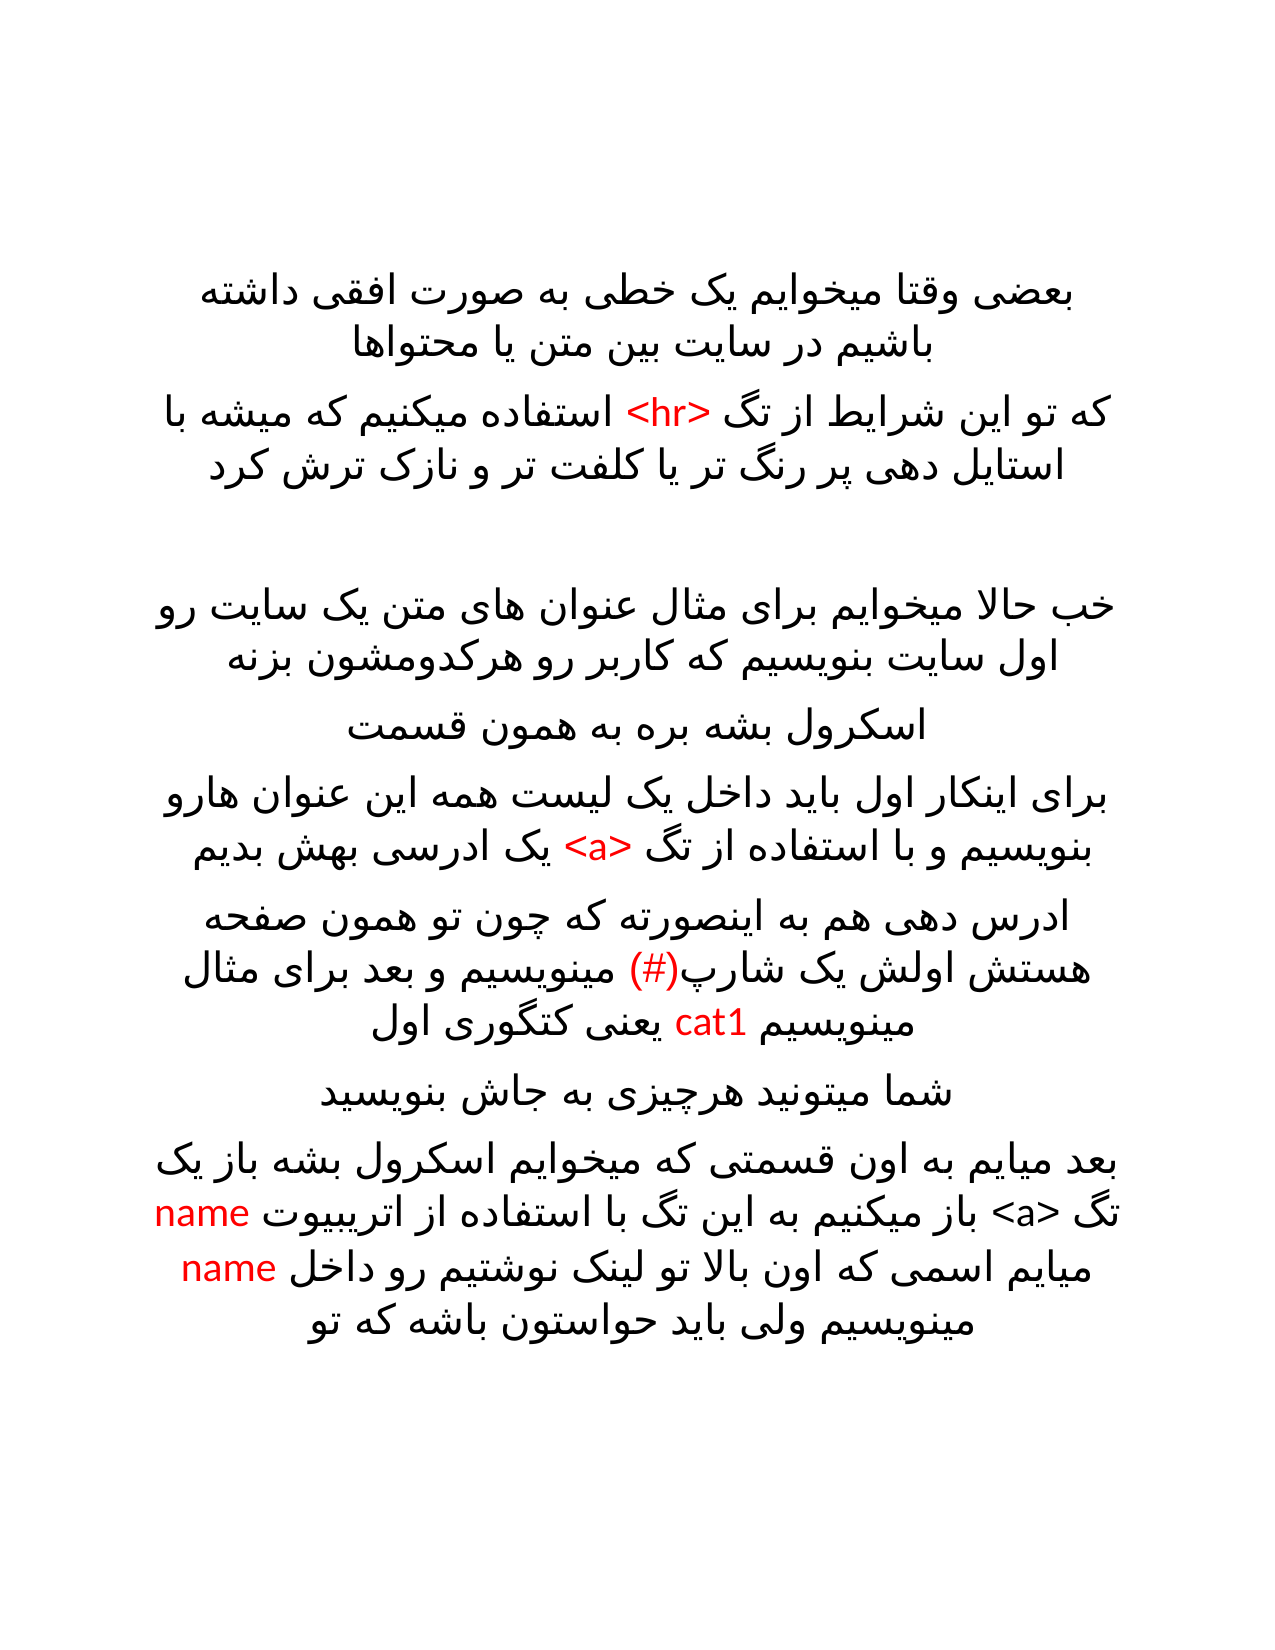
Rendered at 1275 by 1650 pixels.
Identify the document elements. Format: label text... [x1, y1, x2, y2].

text بعضی وقتا میخوایم یک خطی به صورت افقی داشته باشیم در سایت بین متن یا محتواها [150, 266, 1125, 365]
text شما میتونید هرچیزی به جاش بنویسید [150, 1066, 1125, 1114]
text که تو این شرایط از تگ <hr> استفاده میکنیم که میشه با استایل دهی پر رنگ تر یا کلفت تر و نازک ترش کرد [150, 386, 1125, 488]
text خب حالا میخوایم برای مثال عنوان های متن یک سایت رو اول سایت بنویسیم که کاربر رو هرکدومشون بزنه [150, 580, 1125, 679]
text اسکرول بشه بره به همون قسمت [150, 700, 1125, 748]
text بعد میایم به اون قسمتی که میخوایم اسکرول بشه باز یک تگ <a> باز میکنیم به این تگ با استفاده از اتریبیوت name میایم اسمی که اون بالا تو لینک نوشتیم رو داخل name مینویسیم ولی باید حواستون باشه که تو [150, 1135, 1125, 1343]
text برای اینکار اول باید داخل یک لیست همه این عنوان هارو بنویسیم و با استفاده از تگ <a> یک ادرسی بهش بدیم [150, 768, 1125, 871]
text ادرس دهی هم به اینصورته که چون تو همون صفحه هستش اولش یک شارپ(#) مینویسیم و بعد برای مثال مینویسیم cat1 یعنی کتگوری اول [150, 892, 1125, 1046]
